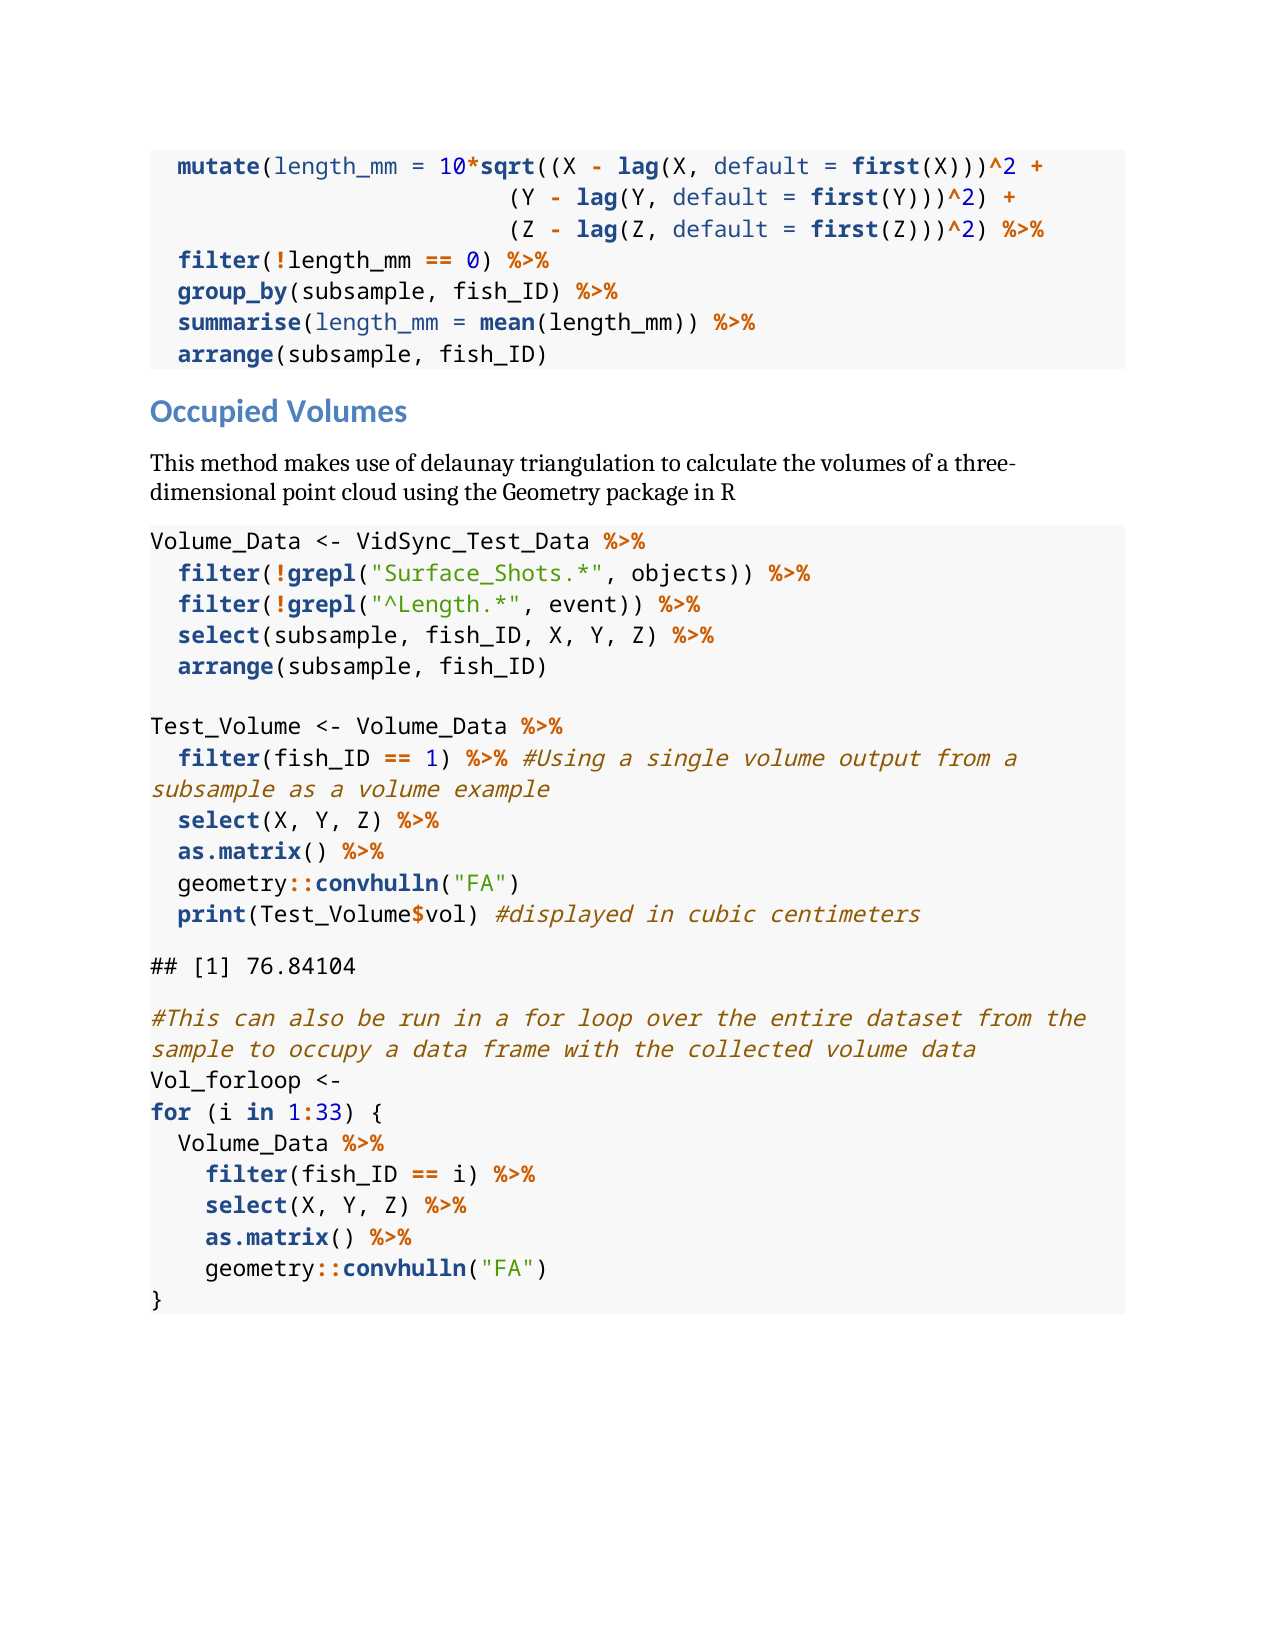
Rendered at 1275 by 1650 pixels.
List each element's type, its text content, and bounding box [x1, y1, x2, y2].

text This method makes use of delaunay triangulation to calculate the volumes of a three-dimensional point cloud using the Geometry package in R [150, 449, 1125, 507]
subtitle Occupied Volumes [150, 389, 1125, 430]
text Volume_Data <- VidSync_Test_Data %>% filter(!grepl("Surface_Shots.*", objects)) %>% filter(!grepl("^Length.*", event)) %>% select(subsample, fish_ID, X, Y, Z) %>% arrange(subsample, fish_ID) Test_Volume <- Volume_Data %>% filter(fish_ID == 1) %>% #Using a single volume output from a subsample as a volume example select(X, Y, Z) %>% as.matrix() %>% geometry::convhulln("FA") print(Test_Volume$vol) #displayed in cubic centimeters [150, 525, 1125, 929]
text ## [1] 76.84104 [150, 950, 1125, 981]
text #This can also be run in a for loop over the entire dataset from the sample to occupy a data frame with the collected volume data Vol_forloop <- for (i in 1:33) { Volume_Data %>% filter(fish_ID == i) %>% select(X, Y, Z) %>% as.matrix() %>% geometry::convhulln("FA") } [150, 1002, 1125, 1314]
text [150, 150, 1125, 369]
